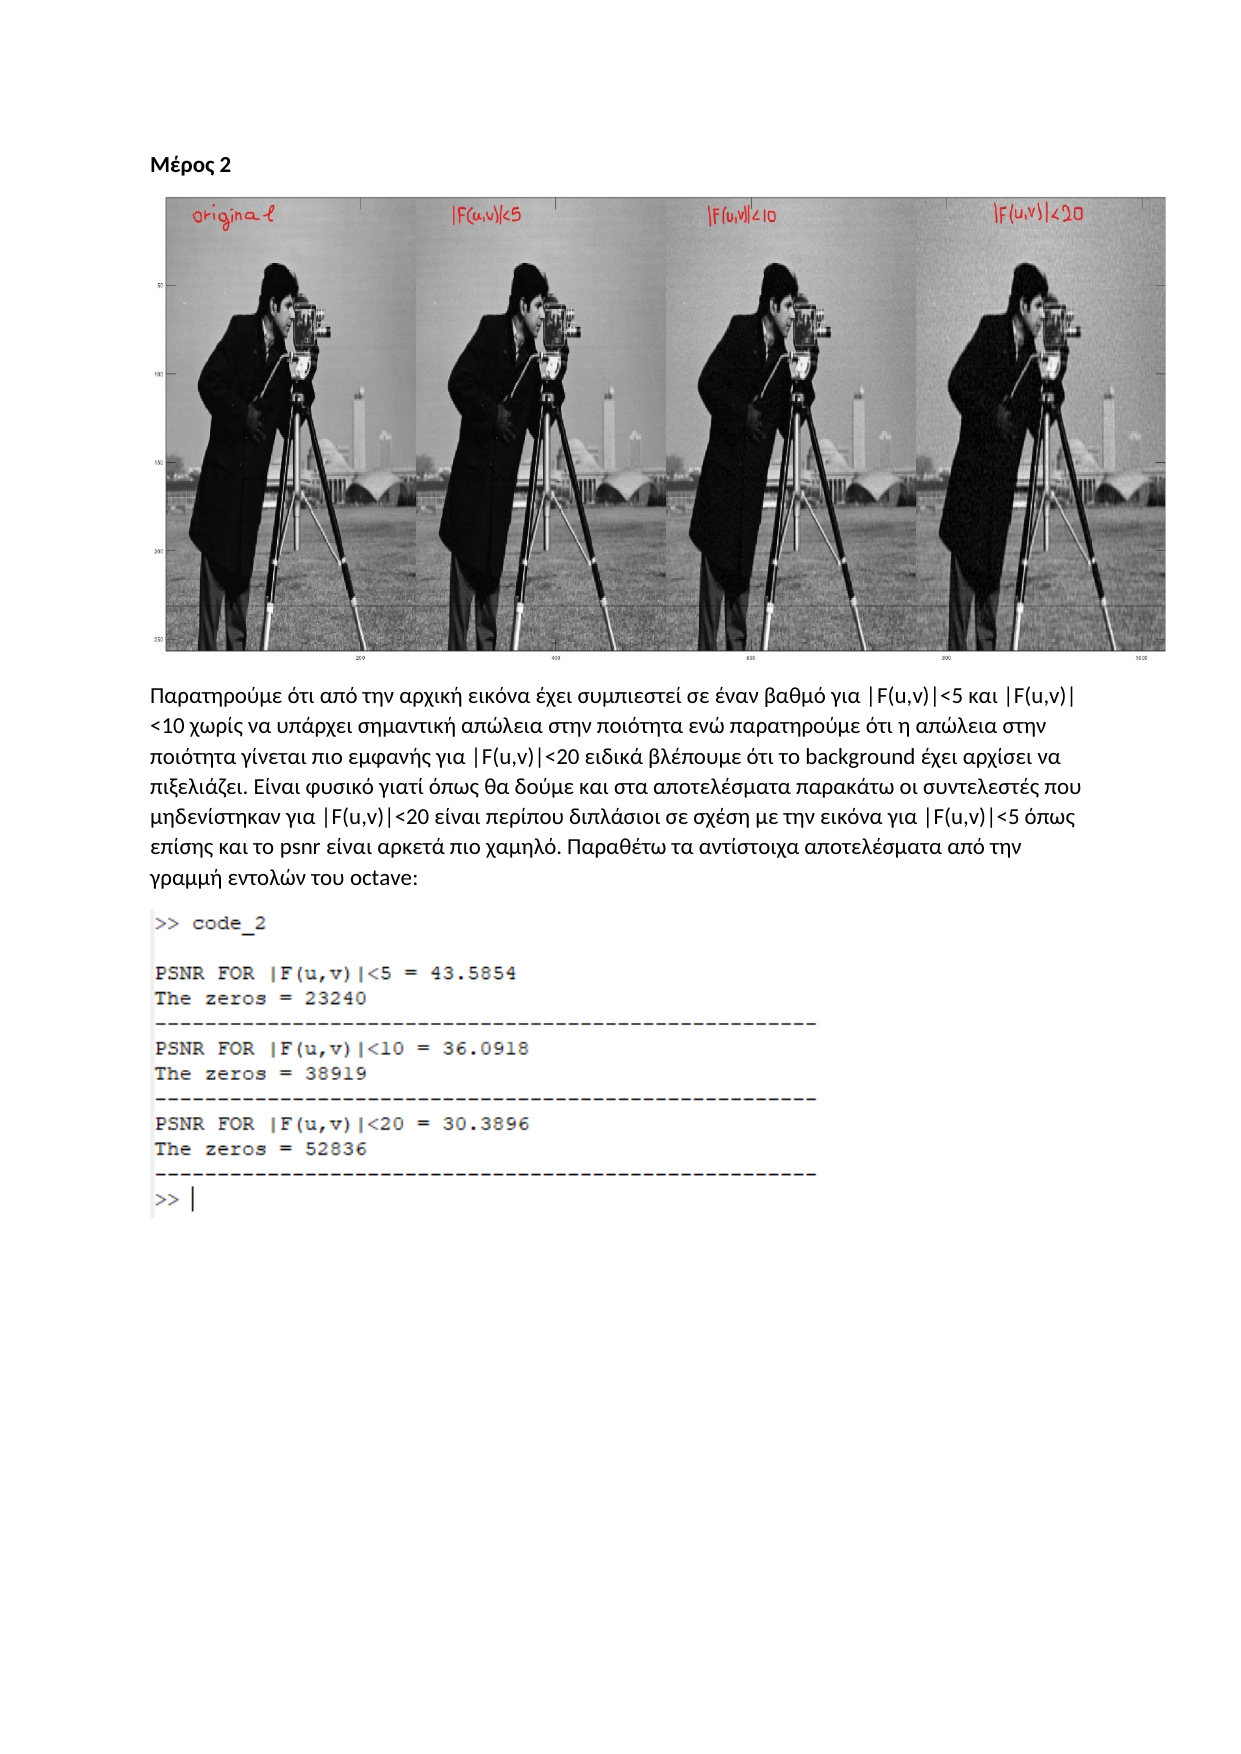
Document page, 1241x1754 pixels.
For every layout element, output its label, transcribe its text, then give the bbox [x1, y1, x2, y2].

picture [150, 196, 1166, 663]
picture [150, 909, 838, 1218]
text Μέρος 2 [150, 150, 1090, 178]
text Παρατηρούμε ότι από την αρχική εικόνα έχει συμπιεστεί σε έναν βαθμό για |F(u,v)|<5 και |F(u,v)|<10 χωρίς να υπάρχει σημαντική απώλεια στην ποιότητα ενώ παρατηρούμε ότι η απώλεια στην ποιότητα γίνεται πιο εμφανής για |F(u,v)|<20 ειδικά βλέπουμε ότι το background έχει αρχίσει να πιξελιάζει. Είναι φυσικό γιατί όπως θα δούμε και στα αποτελέσματα παρακάτω οι συντελεστές που μηδενίστηκαν για |F(u,v)|<20 είναι περίπου διπλάσιοι σε σχέση με την εικόνα για |F(u,v)|<5 όπως επίσης και το psnr είναι αρκετά πιο χαμηλό. Παραθέτω τα αντίστοιχα αποτελέσματα από την γραμμή εντολών του octave: [150, 681, 1090, 891]
